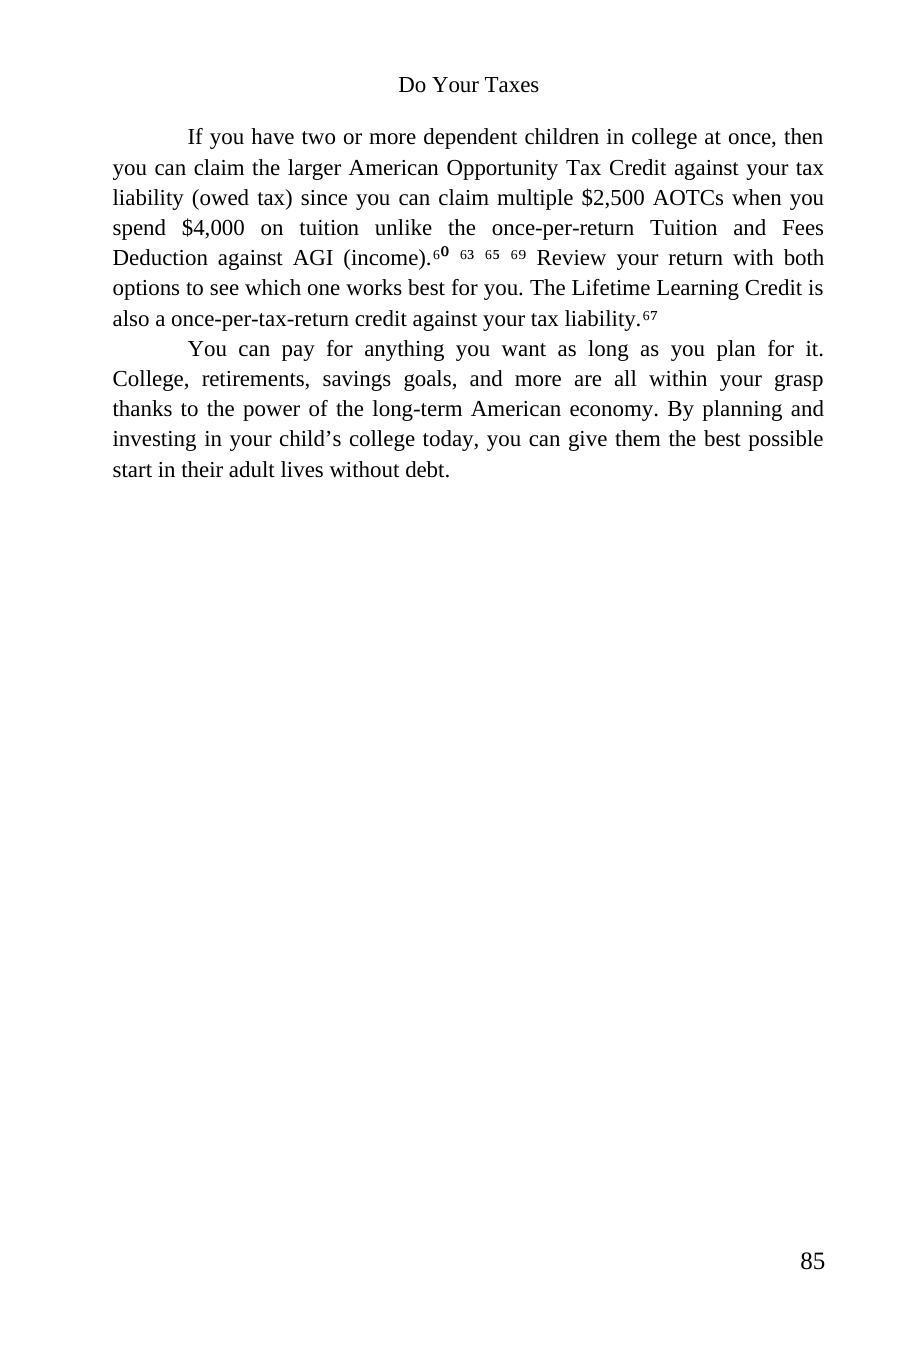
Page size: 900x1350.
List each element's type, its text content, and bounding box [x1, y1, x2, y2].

text You can pay for anything you want as long as you plan for it. College, retirements, savings goals, and more are all within your grasp thanks to the power of the long-term American economy. By planning and investing in your child’s college today, you can give them the best possible start in their adult lives without debt. [112, 335, 825, 482]
text If you have two or more dependent children in college at once, then you can claim the larger American Opportunity Tax Credit against your tax liability (owed tax) since you can claim multiple $2,500 AOTCs when you spend $4,000 on tuition unlike the once-per-return Tuition and Fees Deduction against AGI (income).⁶⁰ ⁶³ ⁶⁵ ⁶⁹ Review your return with both options to see which one works best for you. The Lifetime Learning Credit is also a once-per-tax-return credit against your tax liability.⁶⁷ [112, 123, 825, 331]
